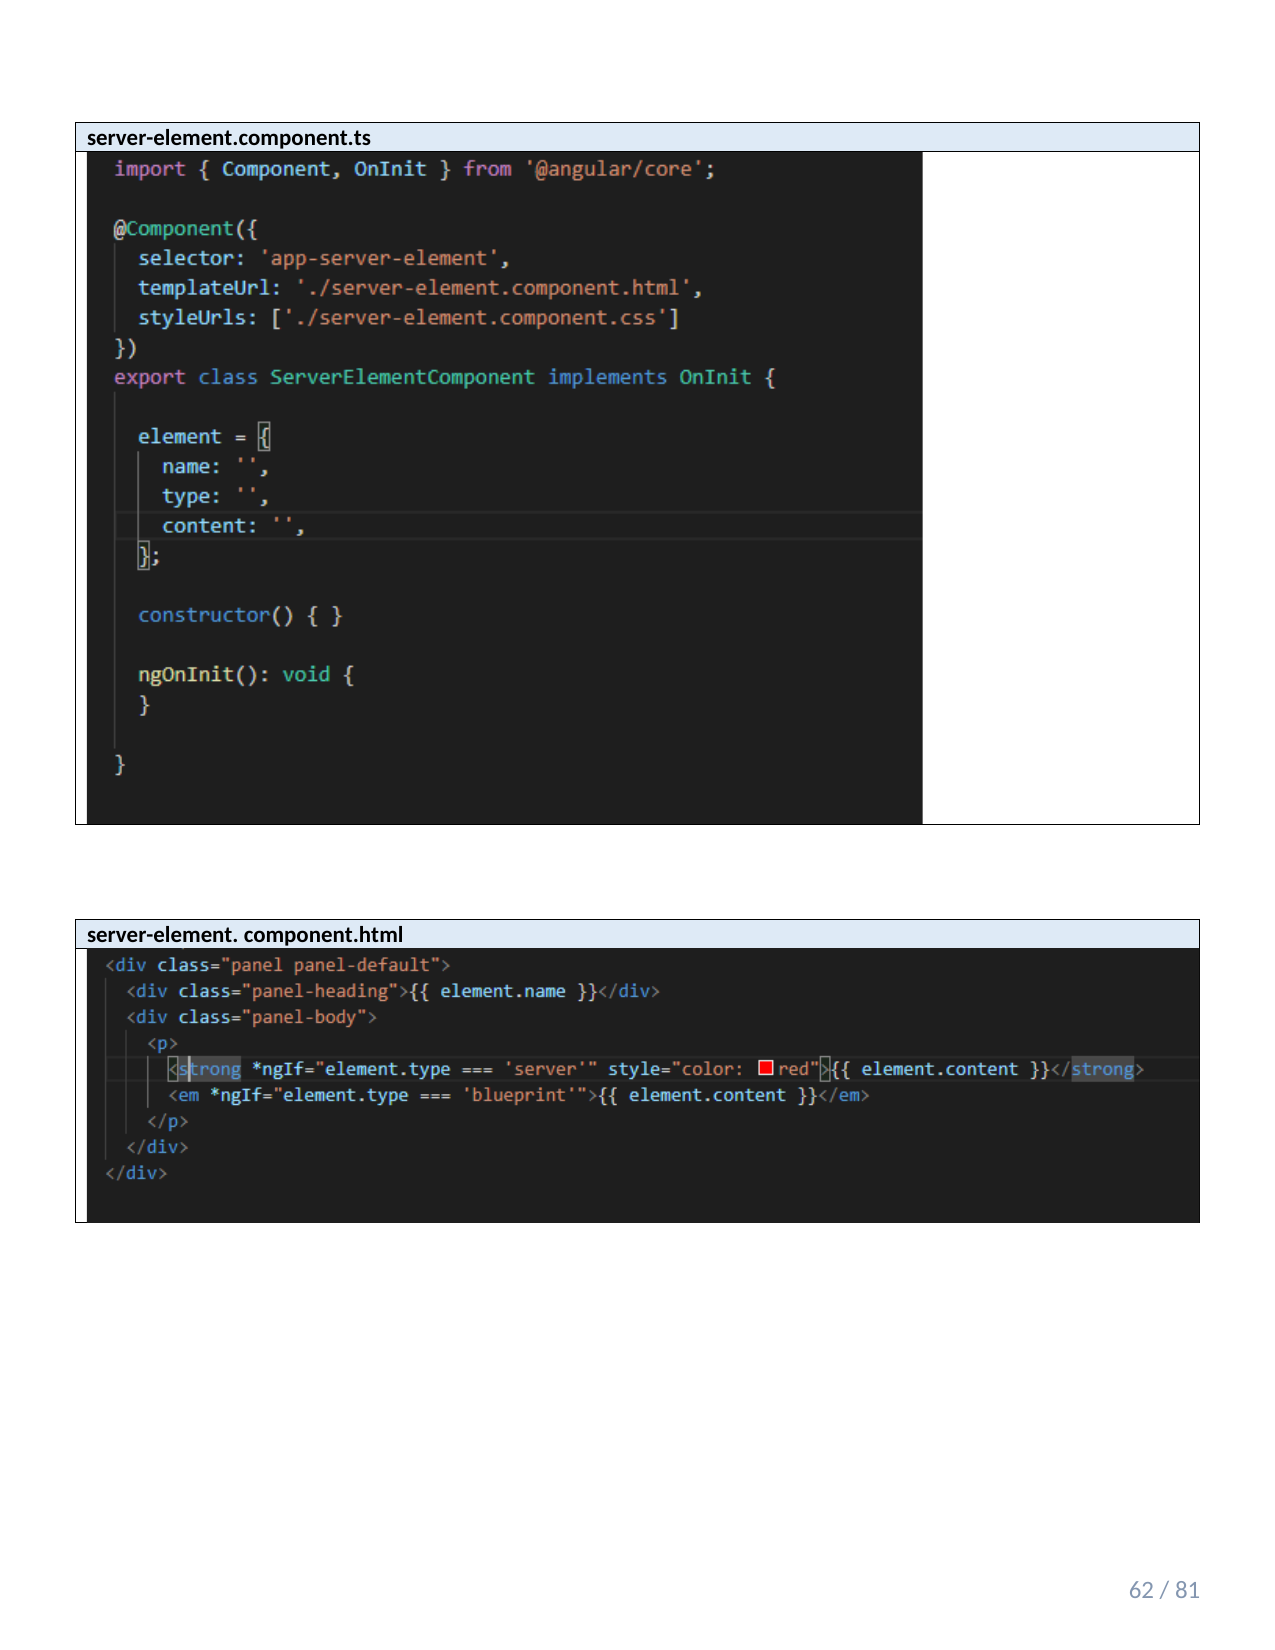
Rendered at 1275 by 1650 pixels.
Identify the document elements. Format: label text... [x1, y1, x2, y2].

picture [86, 152, 923, 824]
table_cell [923, 152, 1199, 824]
table_cell [76, 949, 86, 1222]
table_cell [76, 152, 86, 824]
table_header server-element. component.html [76, 920, 1199, 948]
picture [86, 948, 1200, 1223]
table_header server-element.component.ts [76, 123, 1199, 151]
